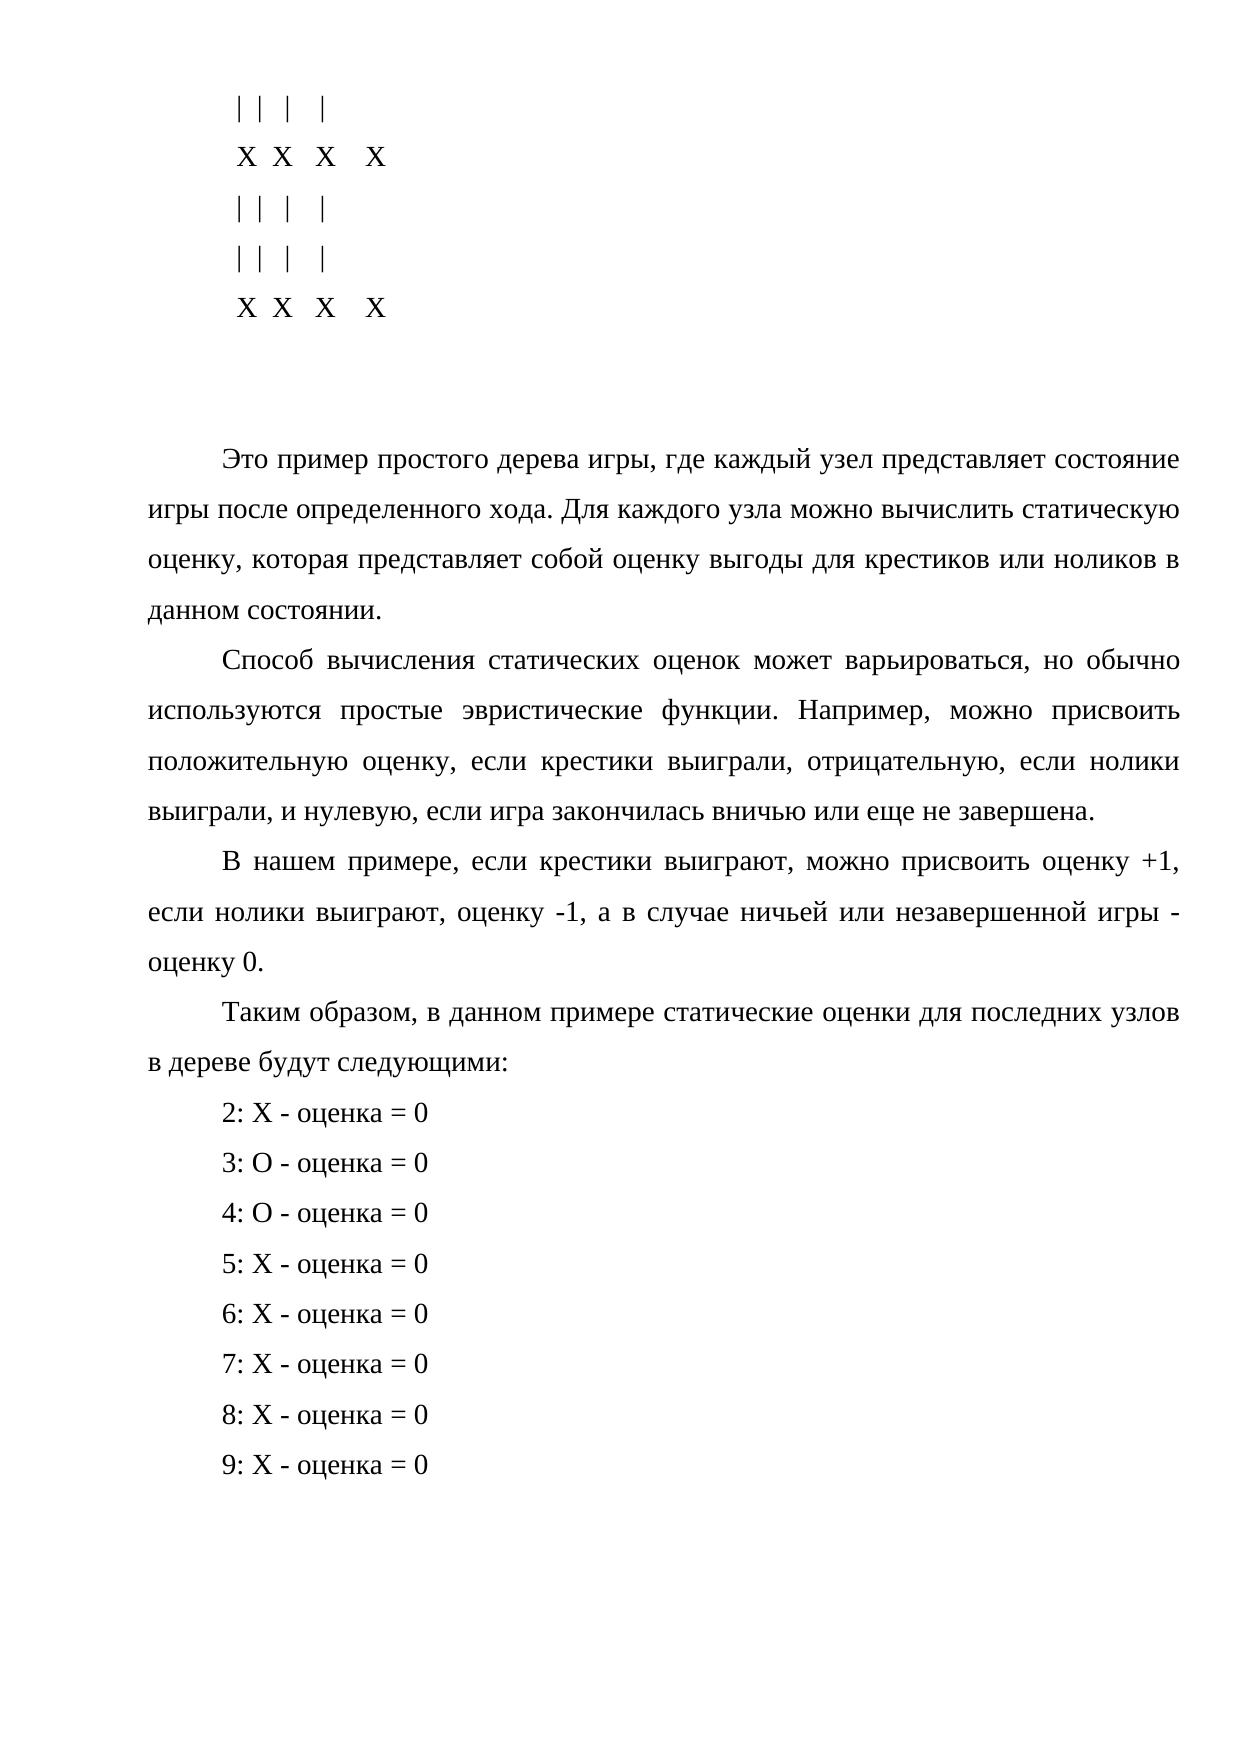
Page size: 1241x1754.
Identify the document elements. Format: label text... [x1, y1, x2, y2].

text 5: X - оценка = 0 [148, 1246, 1181, 1279]
text | | | | [148, 189, 1181, 223]
text | | | | [148, 89, 1181, 122]
text | | | | [148, 239, 1181, 273]
text 8: X - оценка = 0 [148, 1397, 1181, 1430]
text 4: O - оценка = 0 [148, 1196, 1181, 1229]
text 7: X - оценка = 0 [148, 1346, 1181, 1380]
text В нашем примере, если крестики выиграют, можно присвоить оценку +1, если нолики выиграют, оценку -1, а в случае ничьей или незавершенной игры - оценку 0. [148, 843, 1181, 977]
text Способ вычисления статических оценок может варьироваться, но обычно используются простые эвристические функции. Например, можно присвоить положительную оценку, если крестики выиграли, отрицательную, если нолики выиграли, и нулевую, если игра закончилась вничью или еще не завершена. [148, 642, 1181, 827]
text 3: O - оценка = 0 [148, 1145, 1181, 1179]
text 9: X - оценка = 0 [148, 1447, 1181, 1481]
text Таким образом, в данном примере статические оценки для последних узлов в дереве будут следующими: [148, 994, 1181, 1078]
text X X X X [148, 139, 1181, 172]
text 2: X - оценка = 0 [148, 1095, 1181, 1128]
text 6: X - оценка = 0 [148, 1296, 1181, 1330]
text Это пример простого дерева игры, где каждый узел представляет состояние игры после определенного хода. Для каждого узла можно вычислить статическую оценку, которая представляет собой оценку выгоды для крестиков или ноликов в данном состоянии. [148, 441, 1181, 625]
text X X X X [148, 290, 1181, 323]
